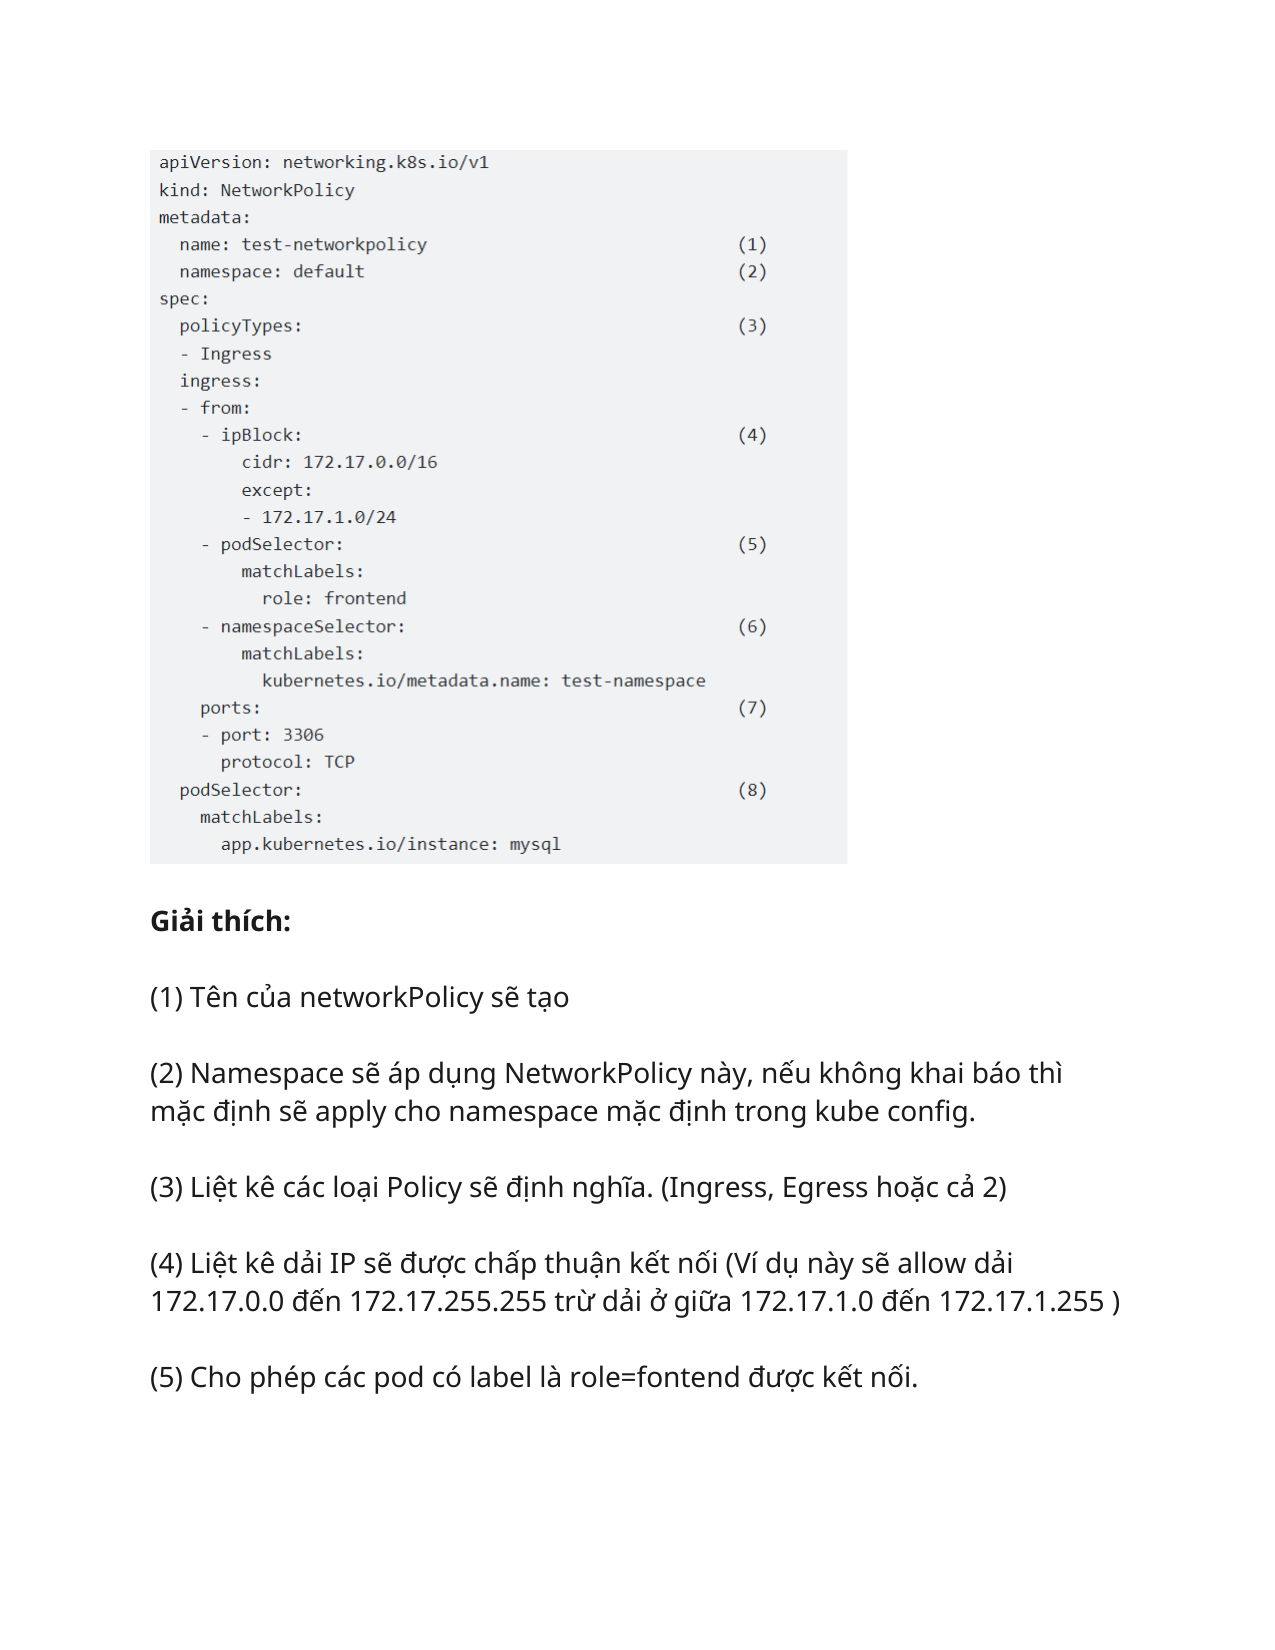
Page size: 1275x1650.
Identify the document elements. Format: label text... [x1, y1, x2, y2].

text (3) Liệt kê các loại Policy sẽ định nghĩa. (Ingress, Egress hoặc cả 2) [150, 1167, 1125, 1205]
picture [150, 150, 848, 864]
text (4) Liệt kê dải IP sẽ được chấp thuận kết nối (Ví dụ này sẽ allow dải 172.17.0.0 đến 172.17.255.255 trừ dải ở giữa 172.17.1.0 đến 172.17.1.255 ) [150, 1243, 1125, 1319]
text (2) Namespace sẽ áp dụng NetworkPolicy này, nếu không khai báo thì mặc định sẽ apply cho namespace mặc định trong kube config. [150, 1053, 1125, 1129]
text Giải thích: [150, 901, 1125, 939]
text (5) Cho phép các pod có label là role=fontend được kết nối. [150, 1357, 1125, 1395]
text (1) Tên của networkPolicy sẽ tạo [150, 977, 1125, 1015]
